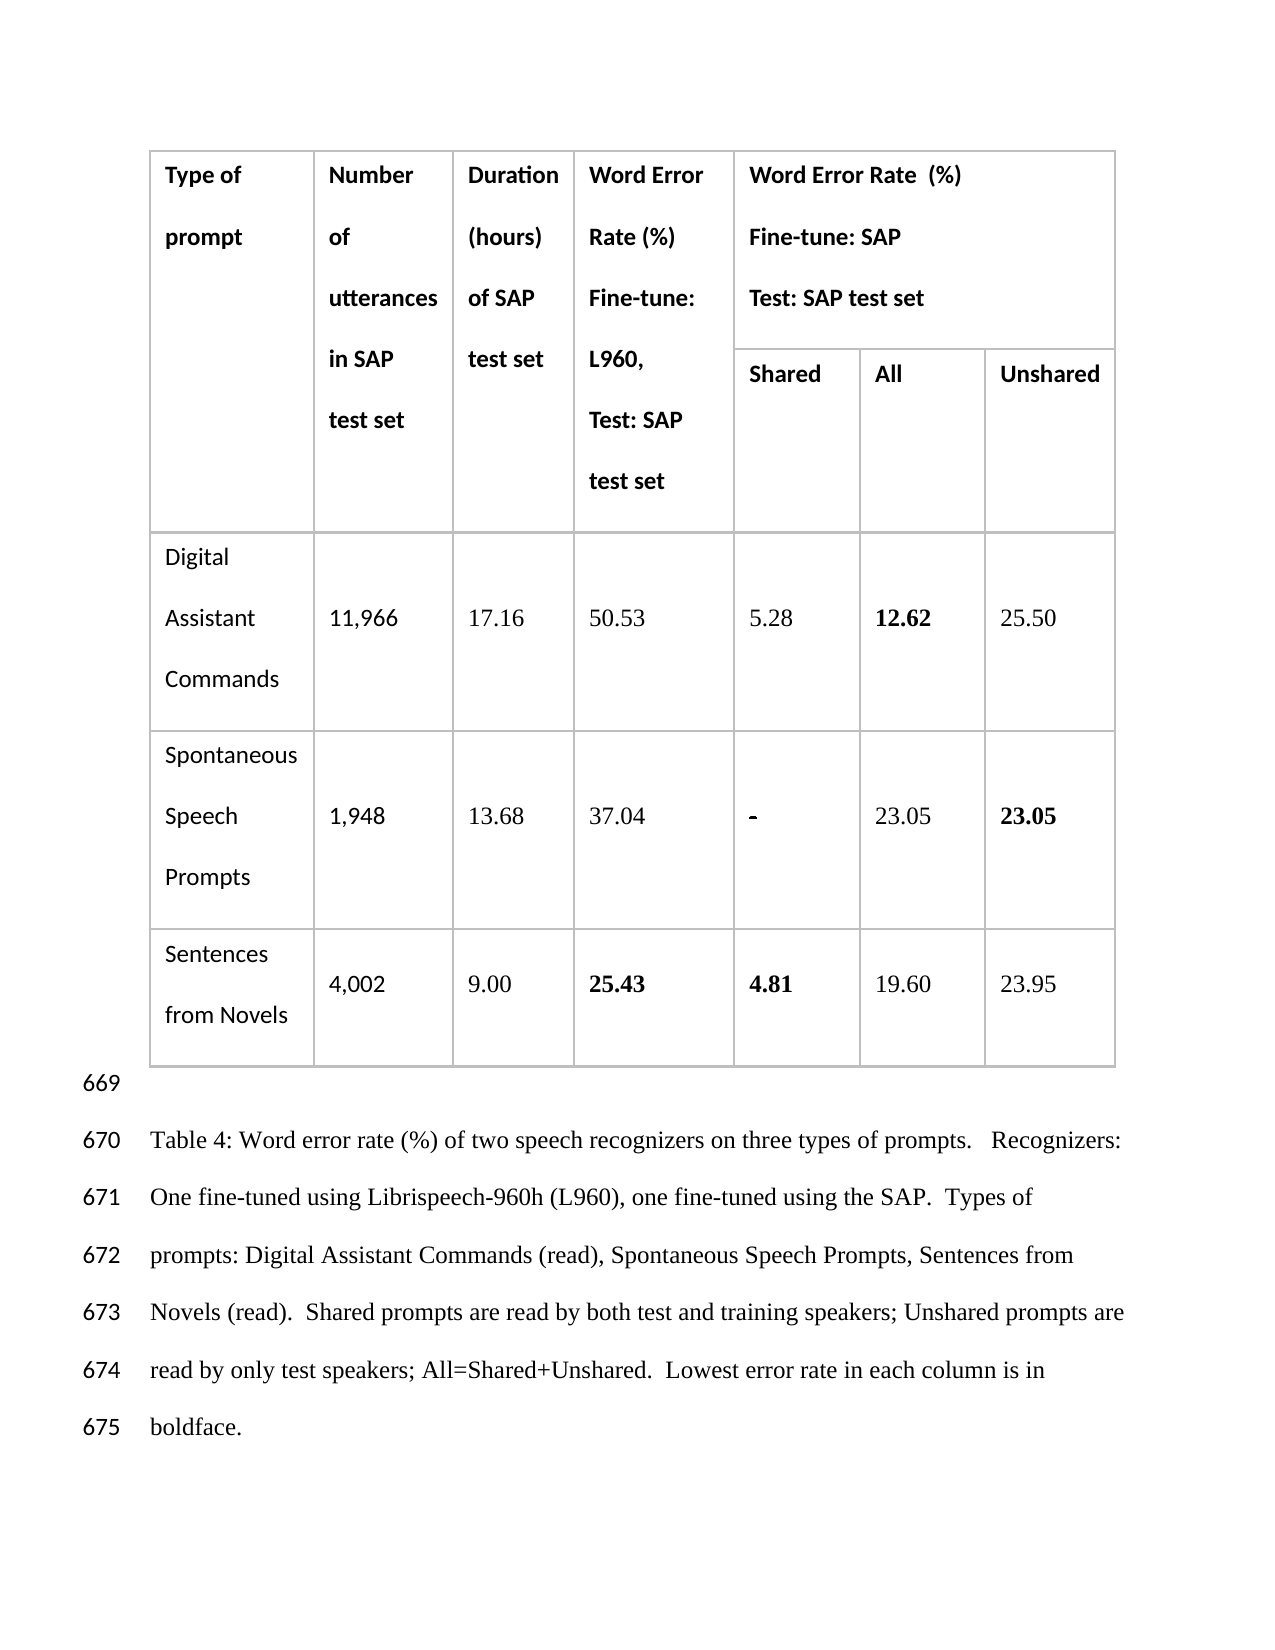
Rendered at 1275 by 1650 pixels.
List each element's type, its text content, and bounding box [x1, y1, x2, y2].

table_cell 23.05 [986, 732, 1114, 928]
table_cell 23.05 [861, 732, 984, 928]
table_cell 25.50 [986, 534, 1114, 730]
table_cell All [861, 350, 984, 531]
table_cell 13.68 [454, 732, 573, 928]
table_cell 19.60 [861, 930, 984, 1065]
table_cell - [735, 732, 859, 928]
table_header Type of prompt [151, 152, 313, 531]
table_cell 17.16 [454, 534, 573, 730]
table_cell 50.53 [575, 534, 733, 730]
table_cell Unshared [986, 350, 1114, 531]
table_cell Shared [735, 350, 859, 531]
table_cell 5.28 [735, 534, 859, 730]
table_cell 37.04 [575, 732, 733, 928]
table_cell 23.95 [986, 930, 1114, 1065]
table_cell 4.81 [735, 930, 859, 1065]
table_cell Spontaneous Speech Prompts [151, 732, 313, 928]
table_header Word Error Rate (%) Fine-tune: SAP Test: SAP test set [735, 152, 1114, 348]
table_cell 12.62 [861, 534, 984, 730]
table_header Number of utterances in SAP test set [315, 152, 452, 531]
table_cell 11,966 [315, 534, 452, 730]
table_header Word Error Rate (%) Fine-tune: L960, Test: SAP test set [575, 152, 733, 531]
table_cell Digital Assistant Commands [151, 534, 313, 730]
table_cell 1,948 [315, 732, 452, 928]
table_cell 9.00 [454, 930, 573, 1065]
table_header Duration (hours) of SAP test set [454, 152, 573, 531]
text Table 4: Word error rate (%) of two speech recognizers on three types of prompts. Recognizers: One fine-tuned using Librispeech-960h (L960), one fine-tuned using the SAP. Types of prompts: Digital Assistant Commands (read), Spontaneous Speech Prompts, Sentences from Novels (read). Shared prompts are read by both test and training speakers; Unshared prompts are read by only test speakers; All=Shared+Unshared. Lowest error rate in each column is in boldface. [150, 1125, 1125, 1441]
table_cell 4,002 [315, 930, 452, 1065]
table_cell Sentences from Novels [151, 930, 313, 1065]
table_cell 25.43 [575, 930, 733, 1065]
